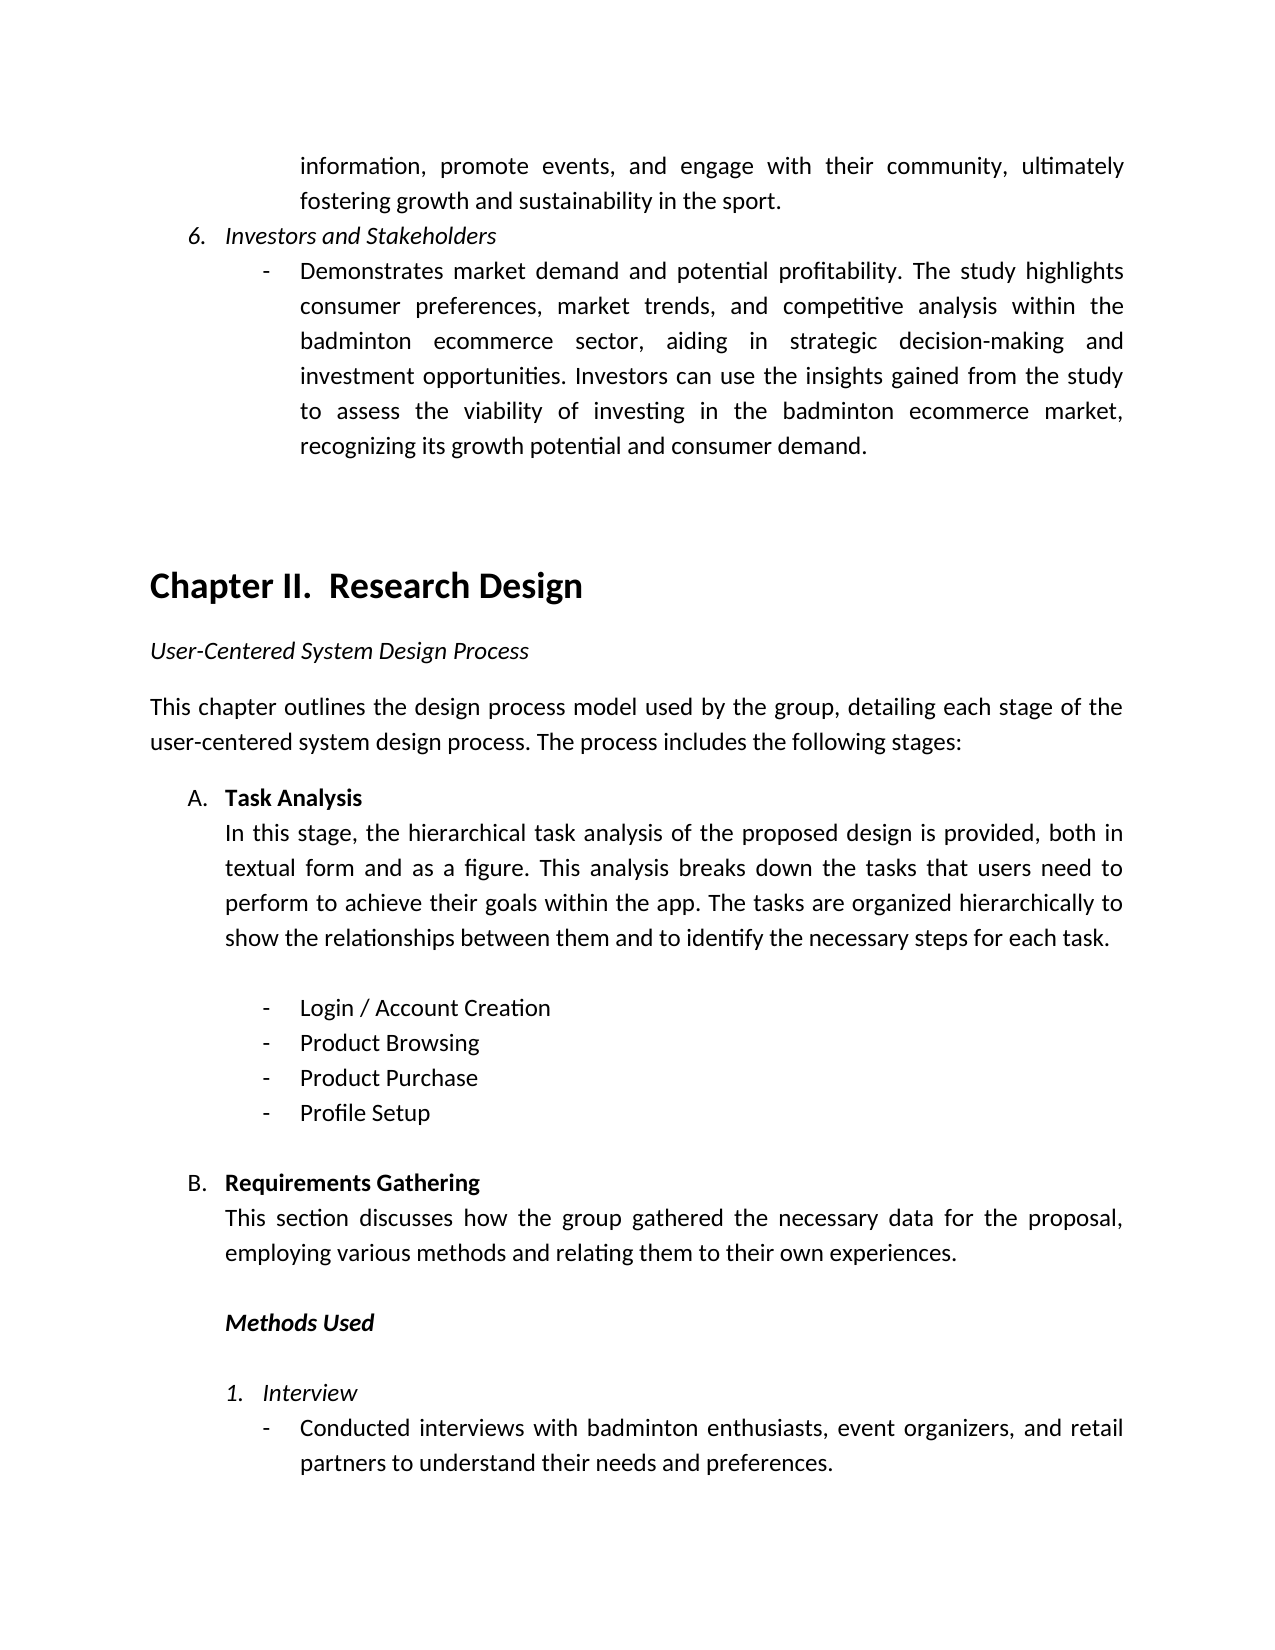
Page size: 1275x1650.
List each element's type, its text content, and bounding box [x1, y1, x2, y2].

list Product Browsing [262, 1027, 1125, 1057]
list Login / Account Creation [262, 992, 1125, 1022]
list Requirements Gathering [187, 1167, 1125, 1197]
list Task Analysis [187, 782, 1125, 812]
list Conducted interviews with badminton enthusiasts, event organizers, and retail partners to understand their needs and preferences. [262, 1412, 1125, 1477]
text Chapter II. Research Design [150, 562, 1125, 607]
list Methods Used [225, 1307, 1125, 1337]
list Demonstrates market demand and potential profitability. The study highlights consumer preferences, market trends, and competitive analysis within the badminton ecommerce sector, aiding in strategic decision-making and investment opportunities. Investors can use the insights gained from the study to assess the viability of investing in the badminton ecommerce market, recognizing its growth potential and consumer demand. [262, 255, 1125, 461]
list Product Purchase [262, 1062, 1125, 1092]
list This section discusses how the group gathered the necessary data for the proposal, employing various methods and relating them to their own experiences. [225, 1202, 1125, 1267]
list Investors and Stakeholders [187, 220, 1125, 251]
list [262, 150, 1125, 216]
list In this stage, the hierarchical task analysis of the proposed design is provided, both in textual form and as a figure. This analysis breaks down the tasks that users need to perform to achieve their goals within the app. The tasks are organized hierarchically to show the relationships between them and to identify the necessary steps for each task. [225, 817, 1125, 952]
list Interview [225, 1377, 1125, 1407]
text This chapter outlines the design process model used by the group, detailing each stage of the user-centered system design process. The process includes the following stages: [150, 691, 1125, 756]
text User-Centered System Design Process [150, 635, 1125, 666]
list Profile Setup [262, 1097, 1125, 1127]
